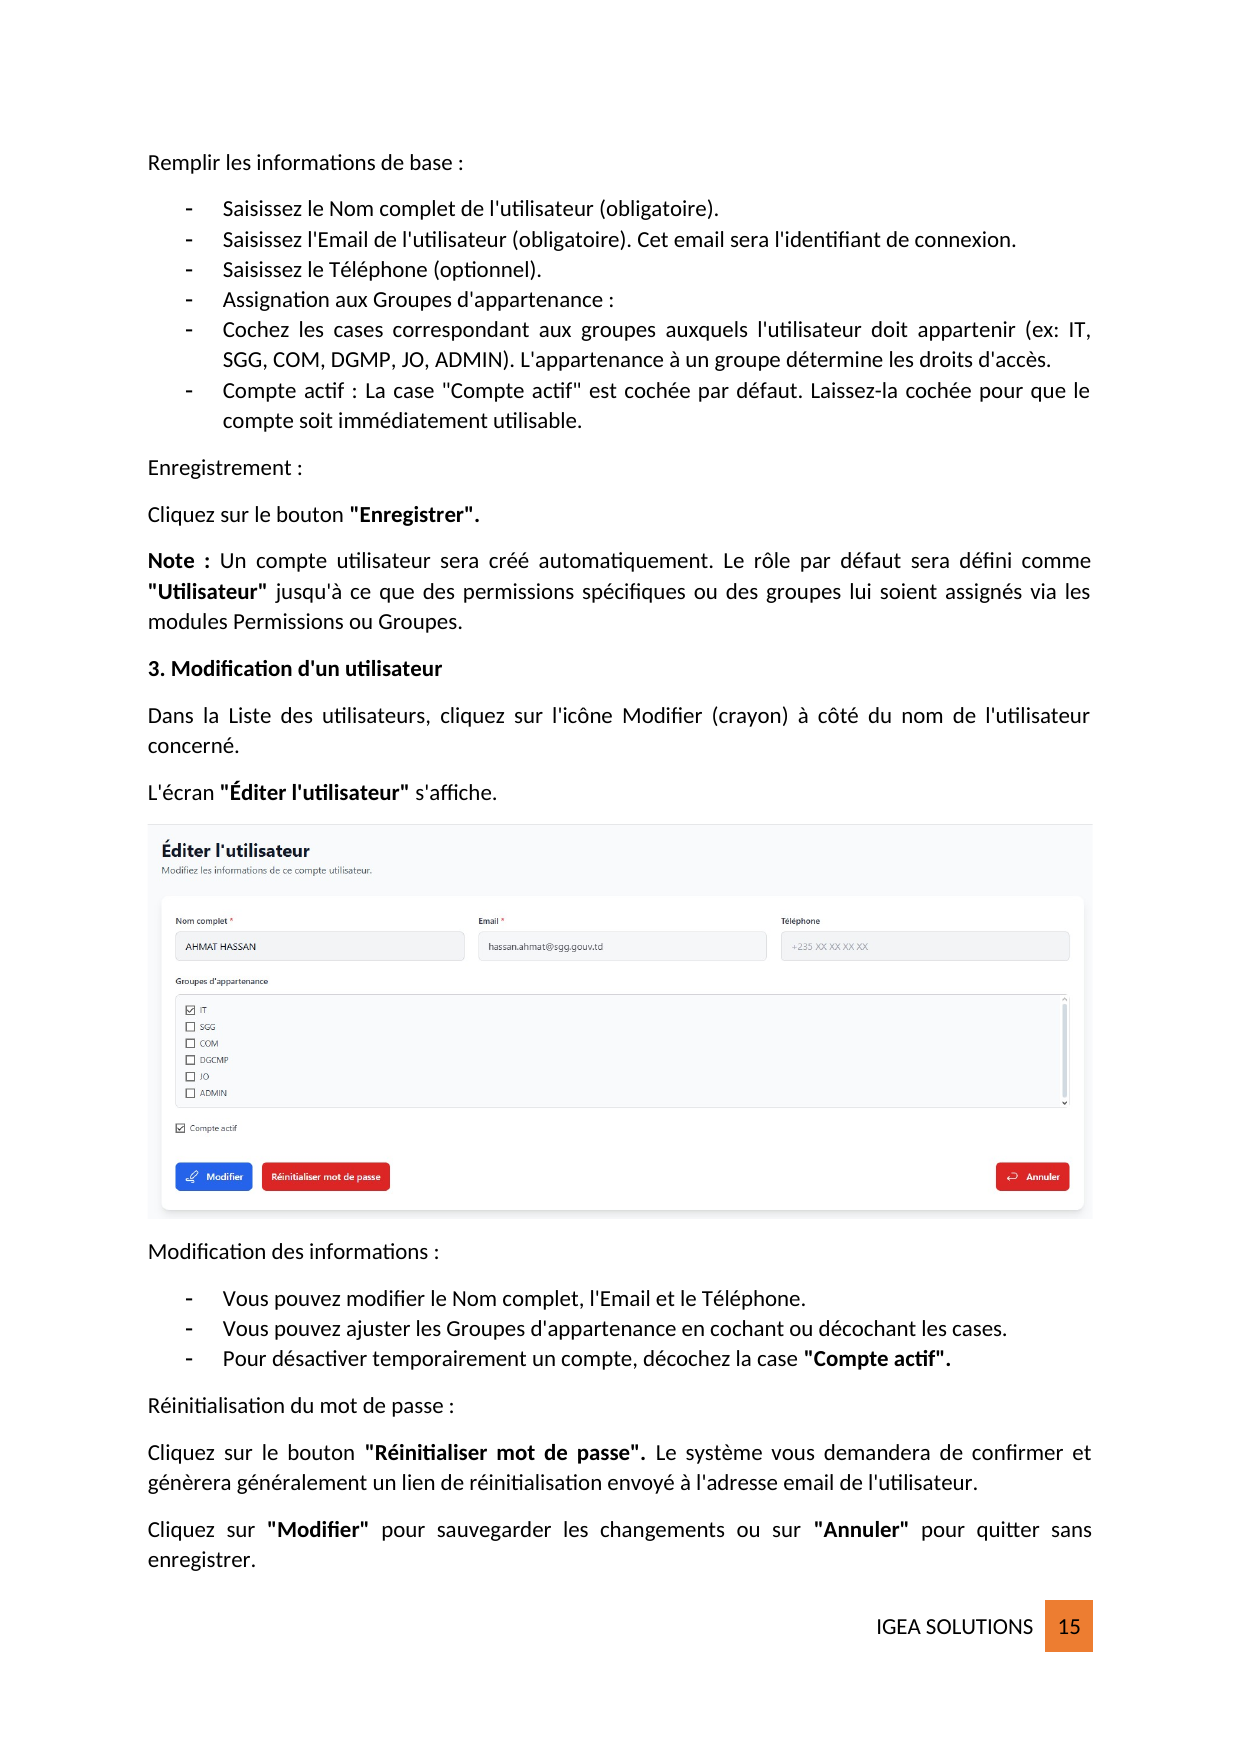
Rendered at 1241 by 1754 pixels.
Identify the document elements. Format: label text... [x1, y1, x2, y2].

list Compte actif : La case "Compte actif" est cochée par défaut. Laissez-la cochée pour que le compte soit immédiatement utilisable. [185, 376, 1093, 434]
text Cliquez sur "Modifier" pour sauvegarder les changements ou sur "Annuler" pour quitter sans enregistrer. [148, 1515, 1093, 1573]
list Saisissez le Nom complet de l'utilisateur (obligatoire). [185, 194, 1093, 222]
text Enregistrement : [148, 453, 1093, 481]
list Vous pouvez ajuster les Groupes d'appartenance en cochant ou décochant les cases. [185, 1314, 1093, 1342]
list Assignation aux Groupes d'appartenance : [185, 285, 1093, 313]
text 3. Modification d'un utilisateur [148, 654, 1093, 682]
list Saisissez l'Email de l'utilisateur (obligatoire). Cet email sera l'identifiant de connexion. [185, 225, 1093, 253]
list Saisissez le Téléphone (optionnel). [185, 255, 1093, 283]
text Cliquez sur le bouton "Enregistrer". [148, 500, 1093, 528]
picture [147, 824, 1093, 1219]
text Dans la Liste des utilisateurs, cliquez sur l'icône Modifier (crayon) à côté du nom de l'utilisateur concerné. [148, 701, 1093, 759]
text Réinitialisation du mot de passe : [148, 1391, 1093, 1419]
text Note : Un compte utilisateur sera créé automatiquement. Le rôle par défaut sera défini comme "Utilisateur" jusqu'à ce que des permissions spécifiques ou des groupes lui soient assignés via les modules Permissions ou Groupes. [148, 547, 1093, 635]
text Cliquez sur le bouton "Réinitialiser mot de passe". Le système vous demandera de confirmer et génèrera généralement un lien de réinitialisation envoyé à l'adresse email de l'utilisateur. [148, 1438, 1093, 1496]
list Cochez les cases correspondant aux groupes auxquels l'utilisateur doit appartenir (ex: IT, SGG, COM, DGMP, JO, ADMIN). L'appartenance à un groupe détermine les droits d'accès. [185, 315, 1093, 373]
text Remplir les informations de base : [148, 148, 1093, 176]
text Modification des informations : [148, 1237, 1093, 1265]
list Vous pouvez modifier le Nom complet, l'Email et le Téléphone. [185, 1284, 1093, 1312]
text L'écran "Éditer l'utilisateur" s'affiche. [148, 778, 1093, 806]
list Pour désactiver temporairement un compte, décochez la case "Compte actif". [185, 1344, 1093, 1372]
